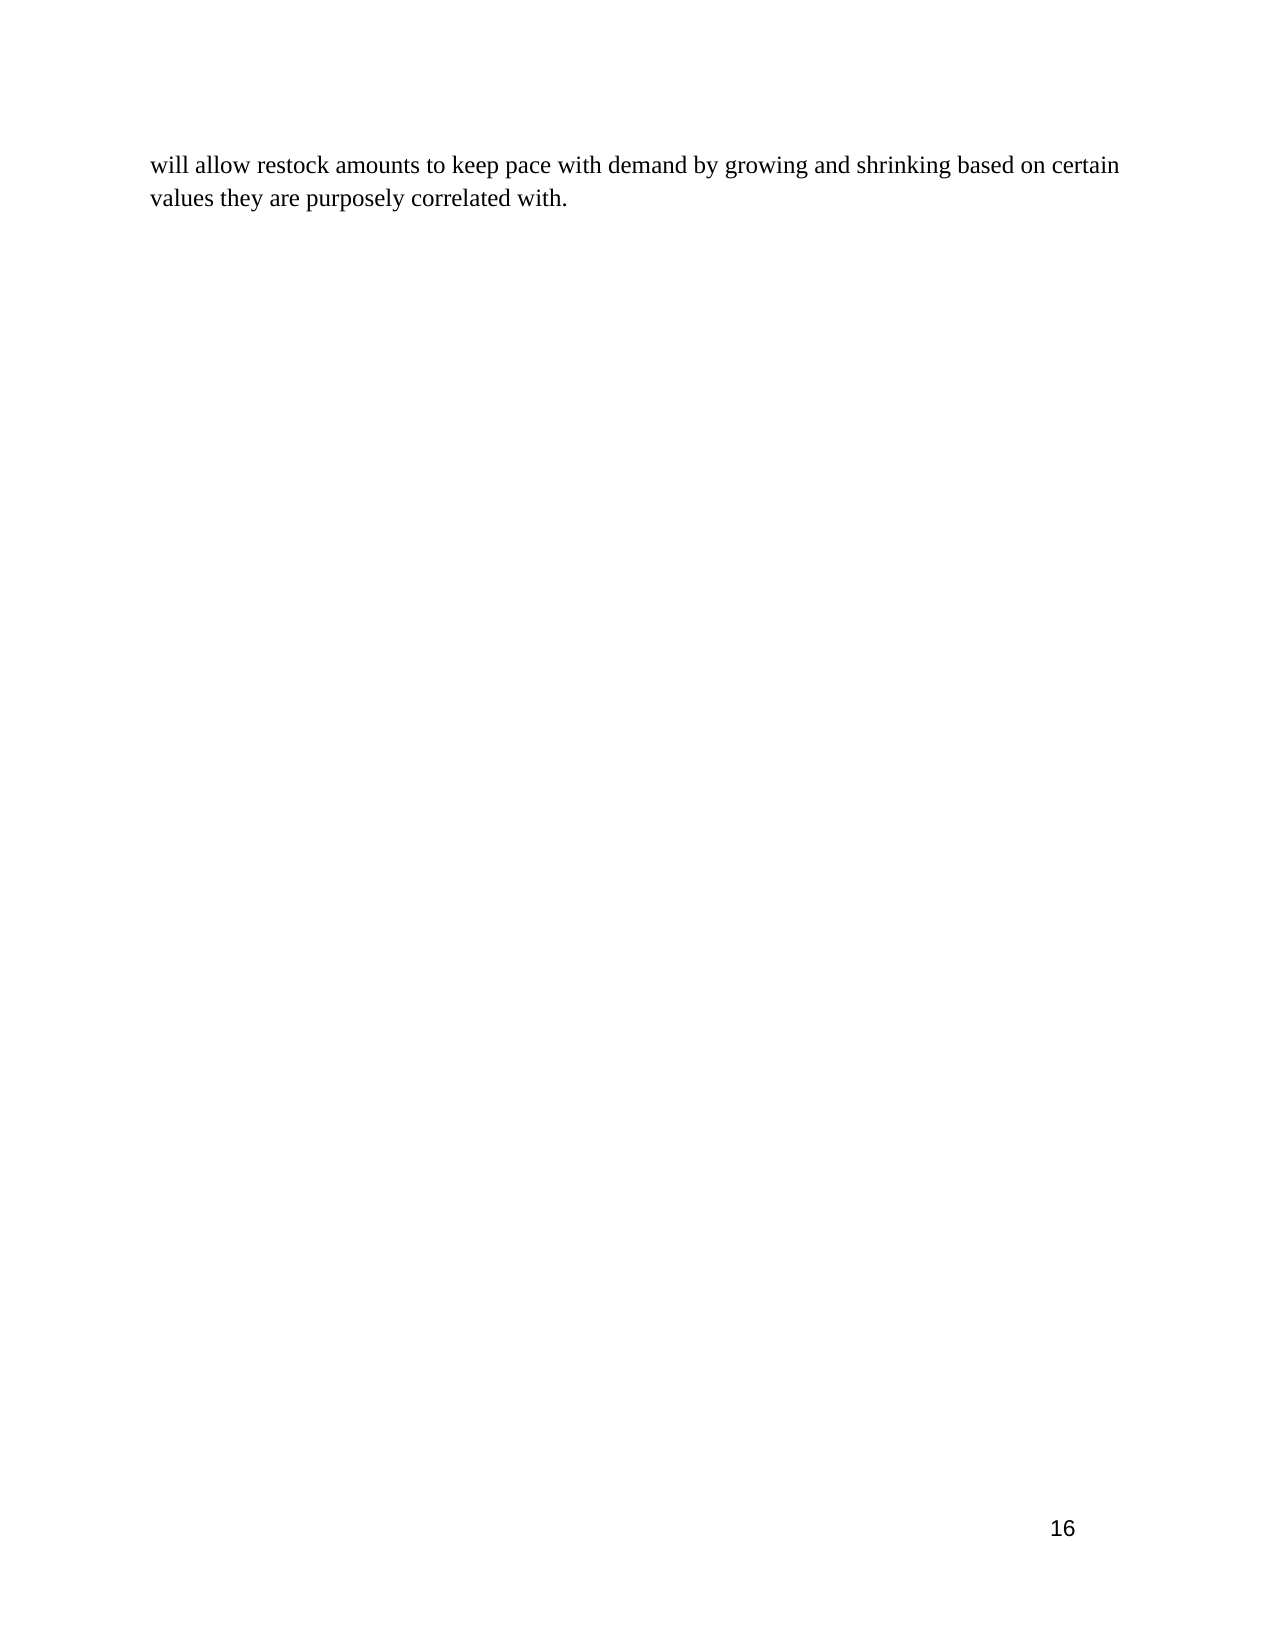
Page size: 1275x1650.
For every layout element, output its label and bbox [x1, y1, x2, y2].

text [150, 150, 1125, 212]
